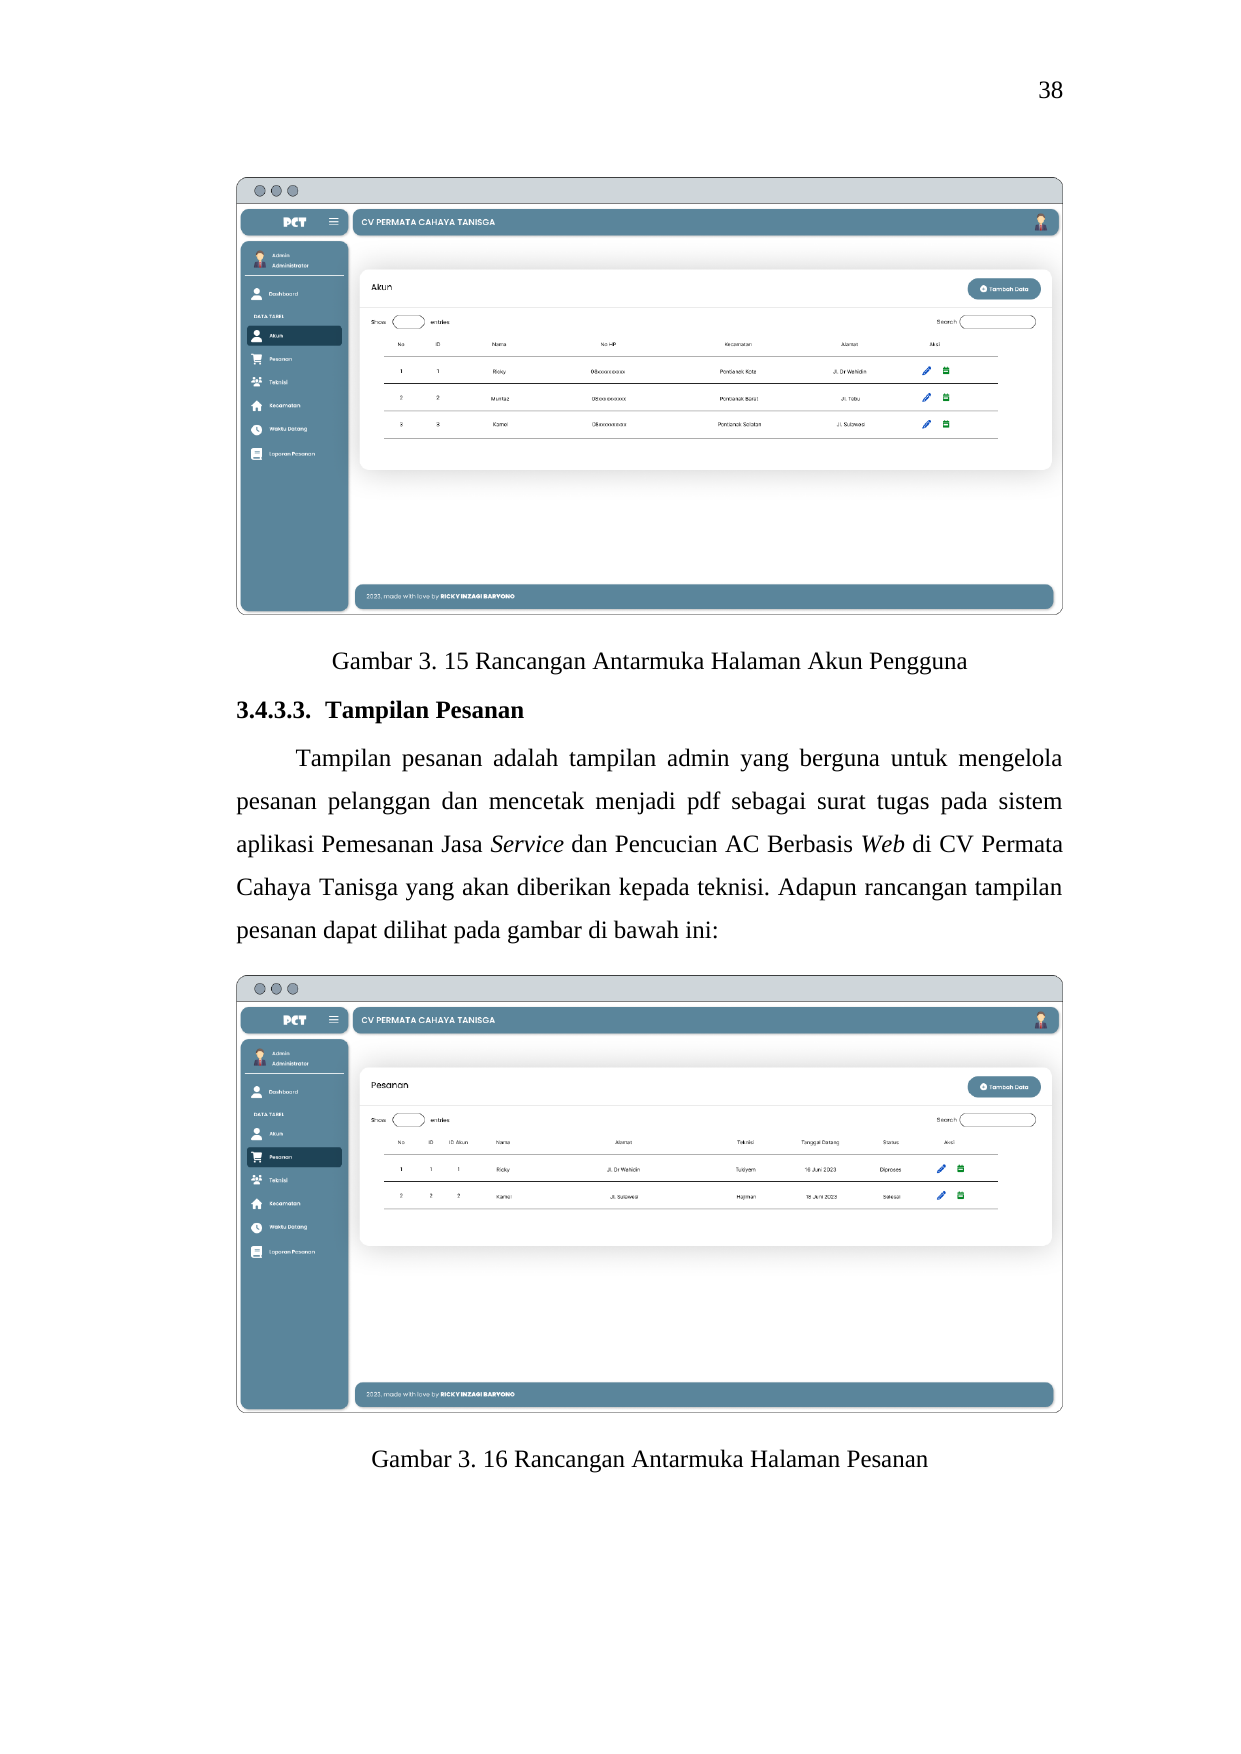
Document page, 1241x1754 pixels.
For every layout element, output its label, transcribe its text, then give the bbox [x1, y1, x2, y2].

text Tampilan pesanan adalah tampilan admin yang berguna untuk mengelola pesanan pelanggan dan mencetak menjadi pdf sebagai surat tugas pada sistem aplikasi Pemesanan Jasa Service dan Pencucian AC Berbasis Web di CV Permata Cahaya Tanisga yang akan diberikan kepada teknisi. Adapun rancangan tampilan pesanan dapat dilihat pada gambar di bawah ini: [236, 743, 1063, 944]
text Gambar 3. 16 Rancangan Antarmuka Halaman Pesanan [236, 1444, 1063, 1473]
picture [236, 975, 1063, 1413]
subtitle Tampilan Pesanan [236, 695, 1063, 724]
text Gambar 3. 15 Rancangan Antarmuka Halaman Akun Pengguna [236, 646, 1063, 674]
picture [236, 177, 1063, 615]
